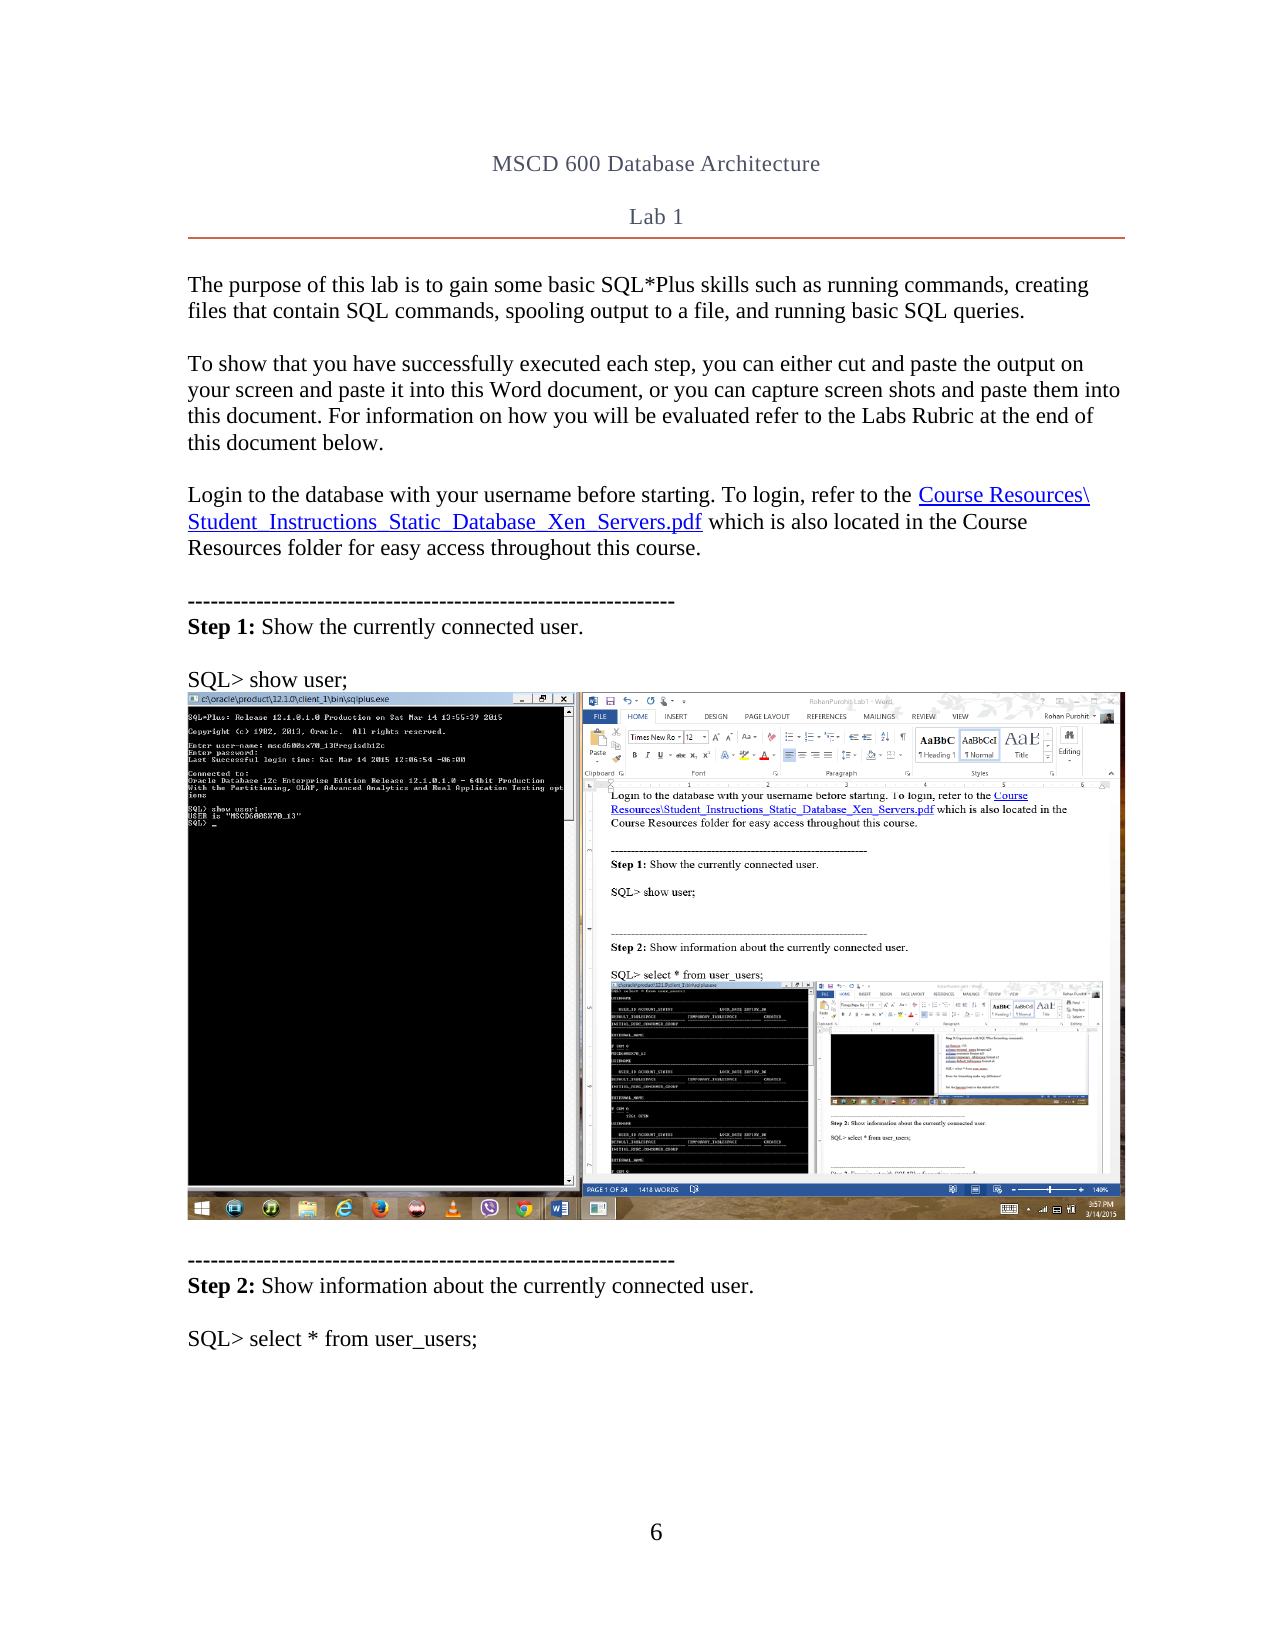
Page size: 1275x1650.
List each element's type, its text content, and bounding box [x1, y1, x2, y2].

text Login to the database with your username before starting. To login, refer to the Course Resources\Student_Instructions_Static_Database_Xen_Servers.pdf which is also located in the Course Resources folder for easy access throughout this course. [187, 482, 1125, 561]
text Step 1: Show the currently connected user. [187, 613, 1125, 640]
text To show that you have successfully executed each step, you can either cut and paste the output on your screen and paste it into this Word document, or you can capture screen shots and paste them into this document. For information on how you will be evaluated refer to the Labs Rubric at the end of this document below. [187, 350, 1125, 455]
text SQL> select * from user_users; [187, 1325, 1125, 1352]
text Step 2: Show information about the currently connected user. [187, 1272, 1125, 1299]
title MSCD 600 Database Architecture [187, 150, 1125, 176]
title Lab 1 [187, 203, 1125, 239]
text SQL> show user; [187, 666, 1125, 692]
text ---------------------------------------------------------------- [187, 1246, 1125, 1272]
text The purpose of this lab is to gain some basic SQL*Plus skills such as running commands, creating files that contain SQL commands, spooling output to a file, and running basic SQL queries. [187, 271, 1125, 323]
picture [187, 692, 1125, 1220]
text ---------------------------------------------------------------- [187, 587, 1125, 613]
